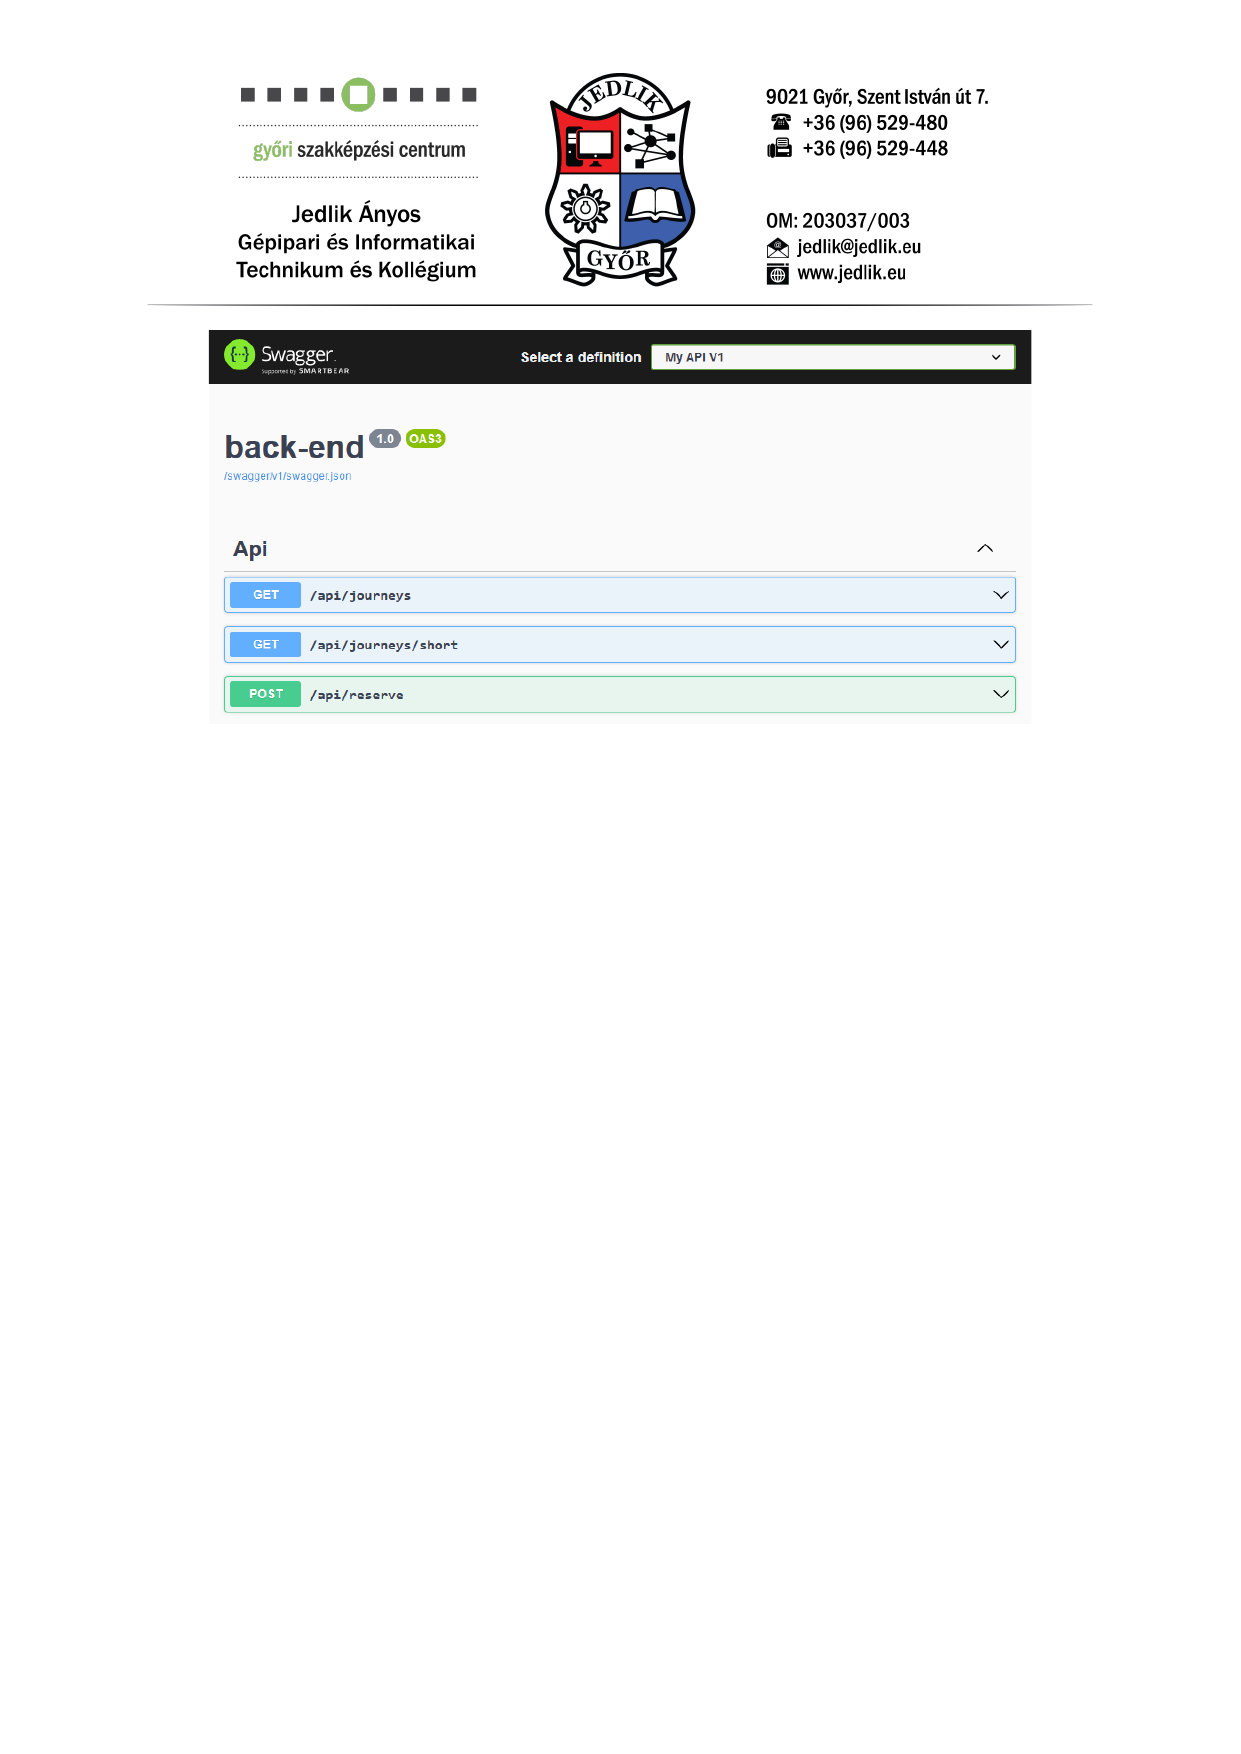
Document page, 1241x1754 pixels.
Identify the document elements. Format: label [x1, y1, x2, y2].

picture [208, 330, 1032, 724]
picture [147, 73, 1093, 306]
